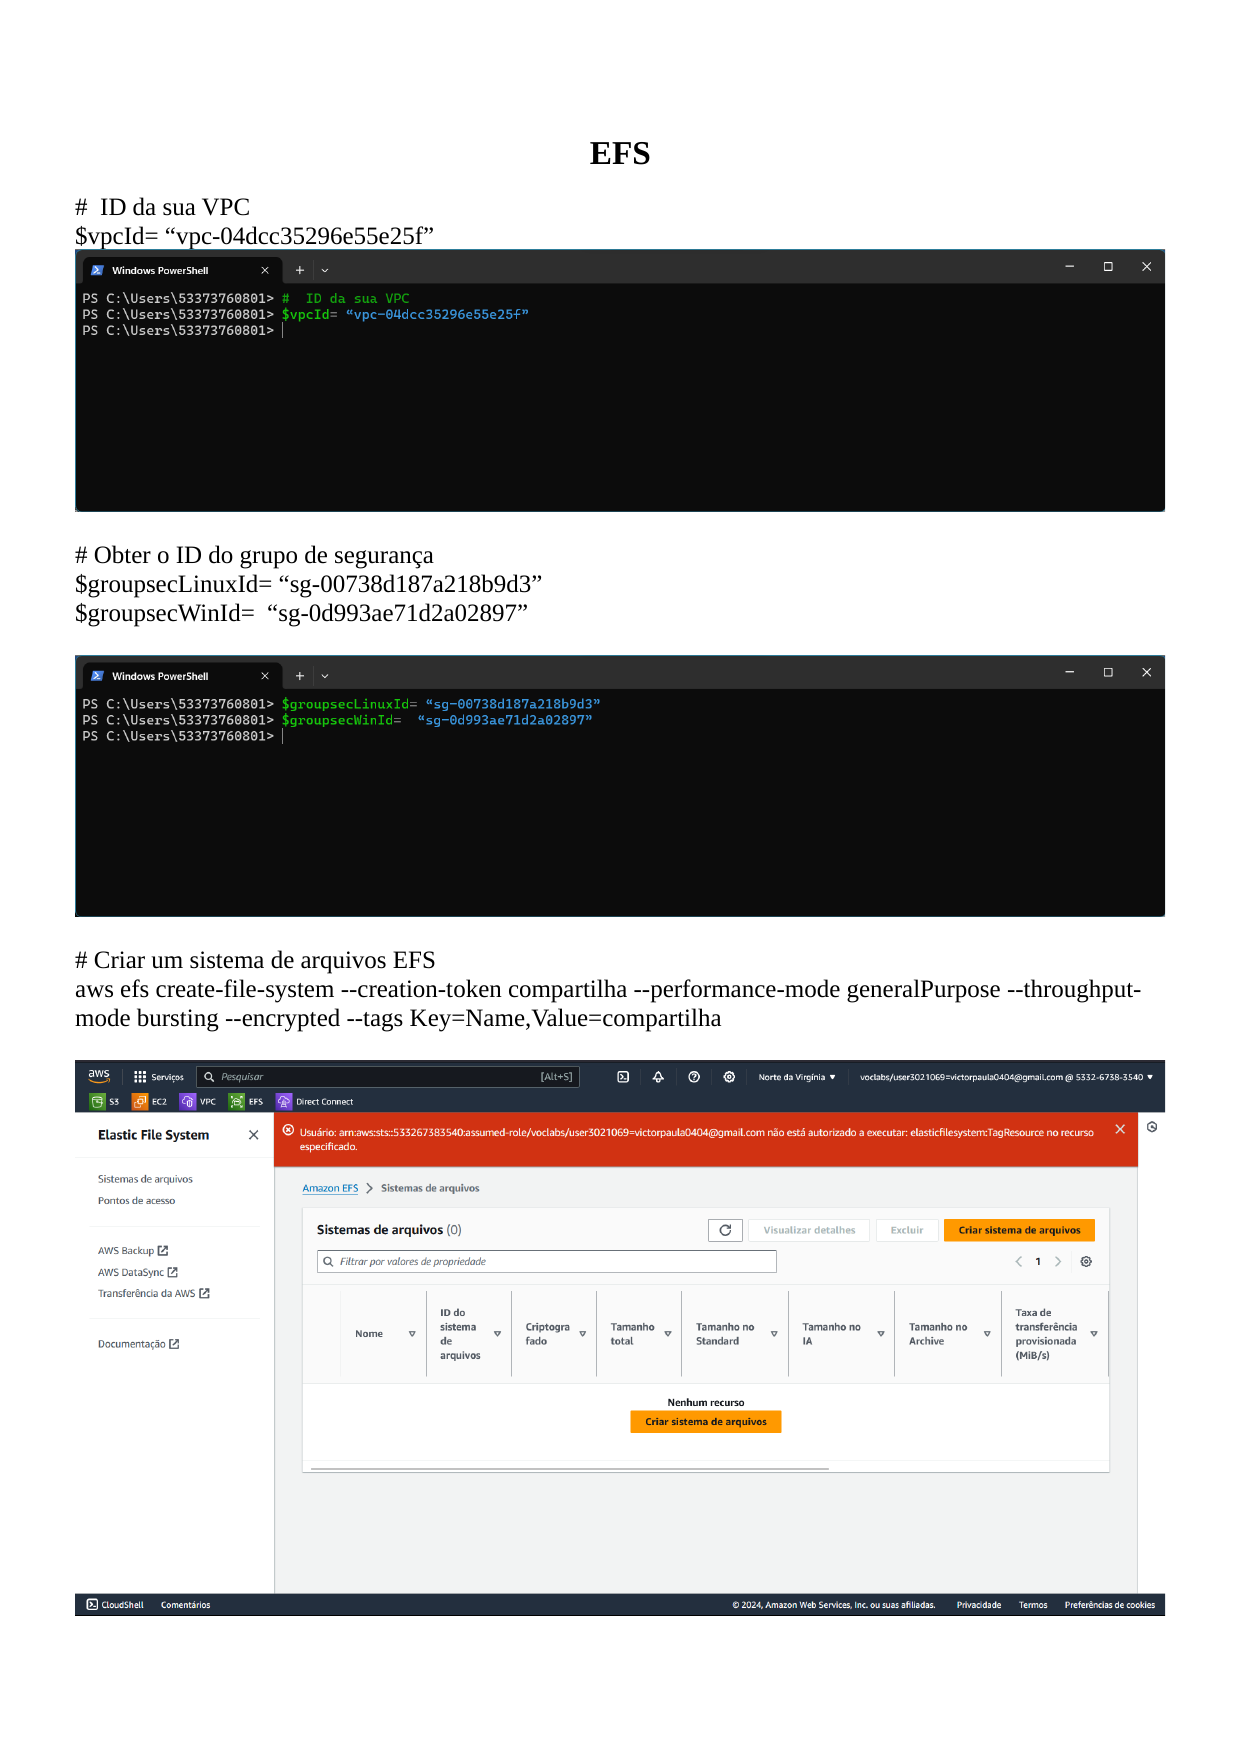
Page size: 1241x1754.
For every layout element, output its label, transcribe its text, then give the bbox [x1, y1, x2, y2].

text $vpcId= “vpc-04dcc35296e55e25f” [75, 221, 1165, 249]
text $groupsecWinId= “sg-0d993ae71d2a02897” [75, 598, 1165, 626]
text # Obter o ID do grupo de segurança [75, 540, 1165, 569]
text aws efs create-file-system --creation-token compartilha --performance-mode generalPurpose --throughput-mode bursting --encrypted --tags Key=Name,Value=compartilha [75, 974, 1165, 1032]
text EFS [75, 134, 1165, 172]
picture [75, 249, 1166, 512]
text # Criar um sistema de arquivos EFS [75, 945, 1165, 974]
text # ID da sua VPC [75, 192, 1165, 221]
picture [75, 1060, 1166, 1616]
picture [75, 655, 1166, 917]
text $groupsecLinuxId= “sg-00738d187a218b9d3” [75, 569, 1165, 598]
